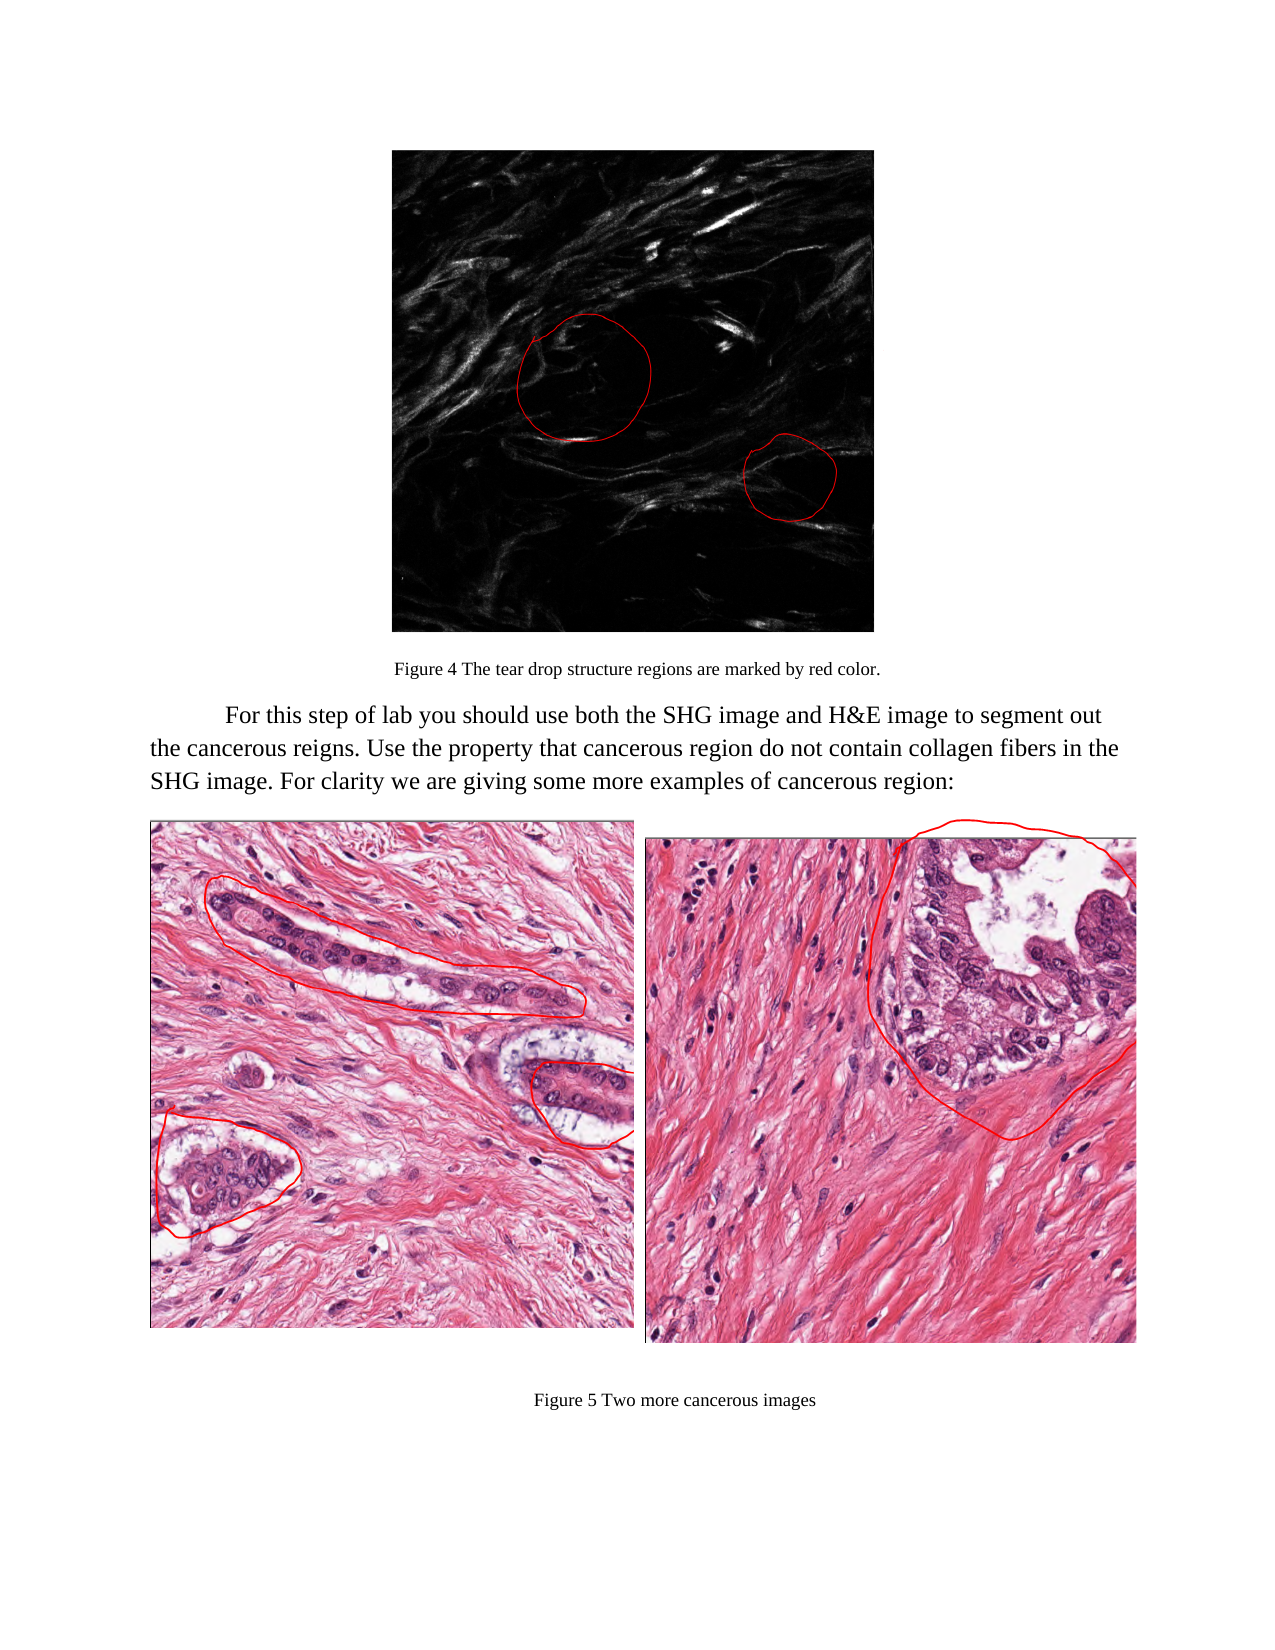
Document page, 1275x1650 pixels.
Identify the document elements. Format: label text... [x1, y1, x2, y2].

picture [391, 150, 884, 633]
text For this step of lab you should use both the SHG image and H&E image to segment out the cancerous reigns. Use the property that cancerous region do not contain collagen fibers in the SHG image. For clarity we are giving some more examples of cancerous region: [150, 700, 1125, 795]
table_header [634, 820, 1136, 1388]
table_header [139, 820, 634, 1388]
picture [150, 819, 634, 1328]
text Figure 4 The tear drop structure regions are marked by red color. [150, 657, 1125, 679]
text Figure 5 Two more cancerous images [150, 1388, 1125, 1410]
picture [645, 819, 1137, 1343]
